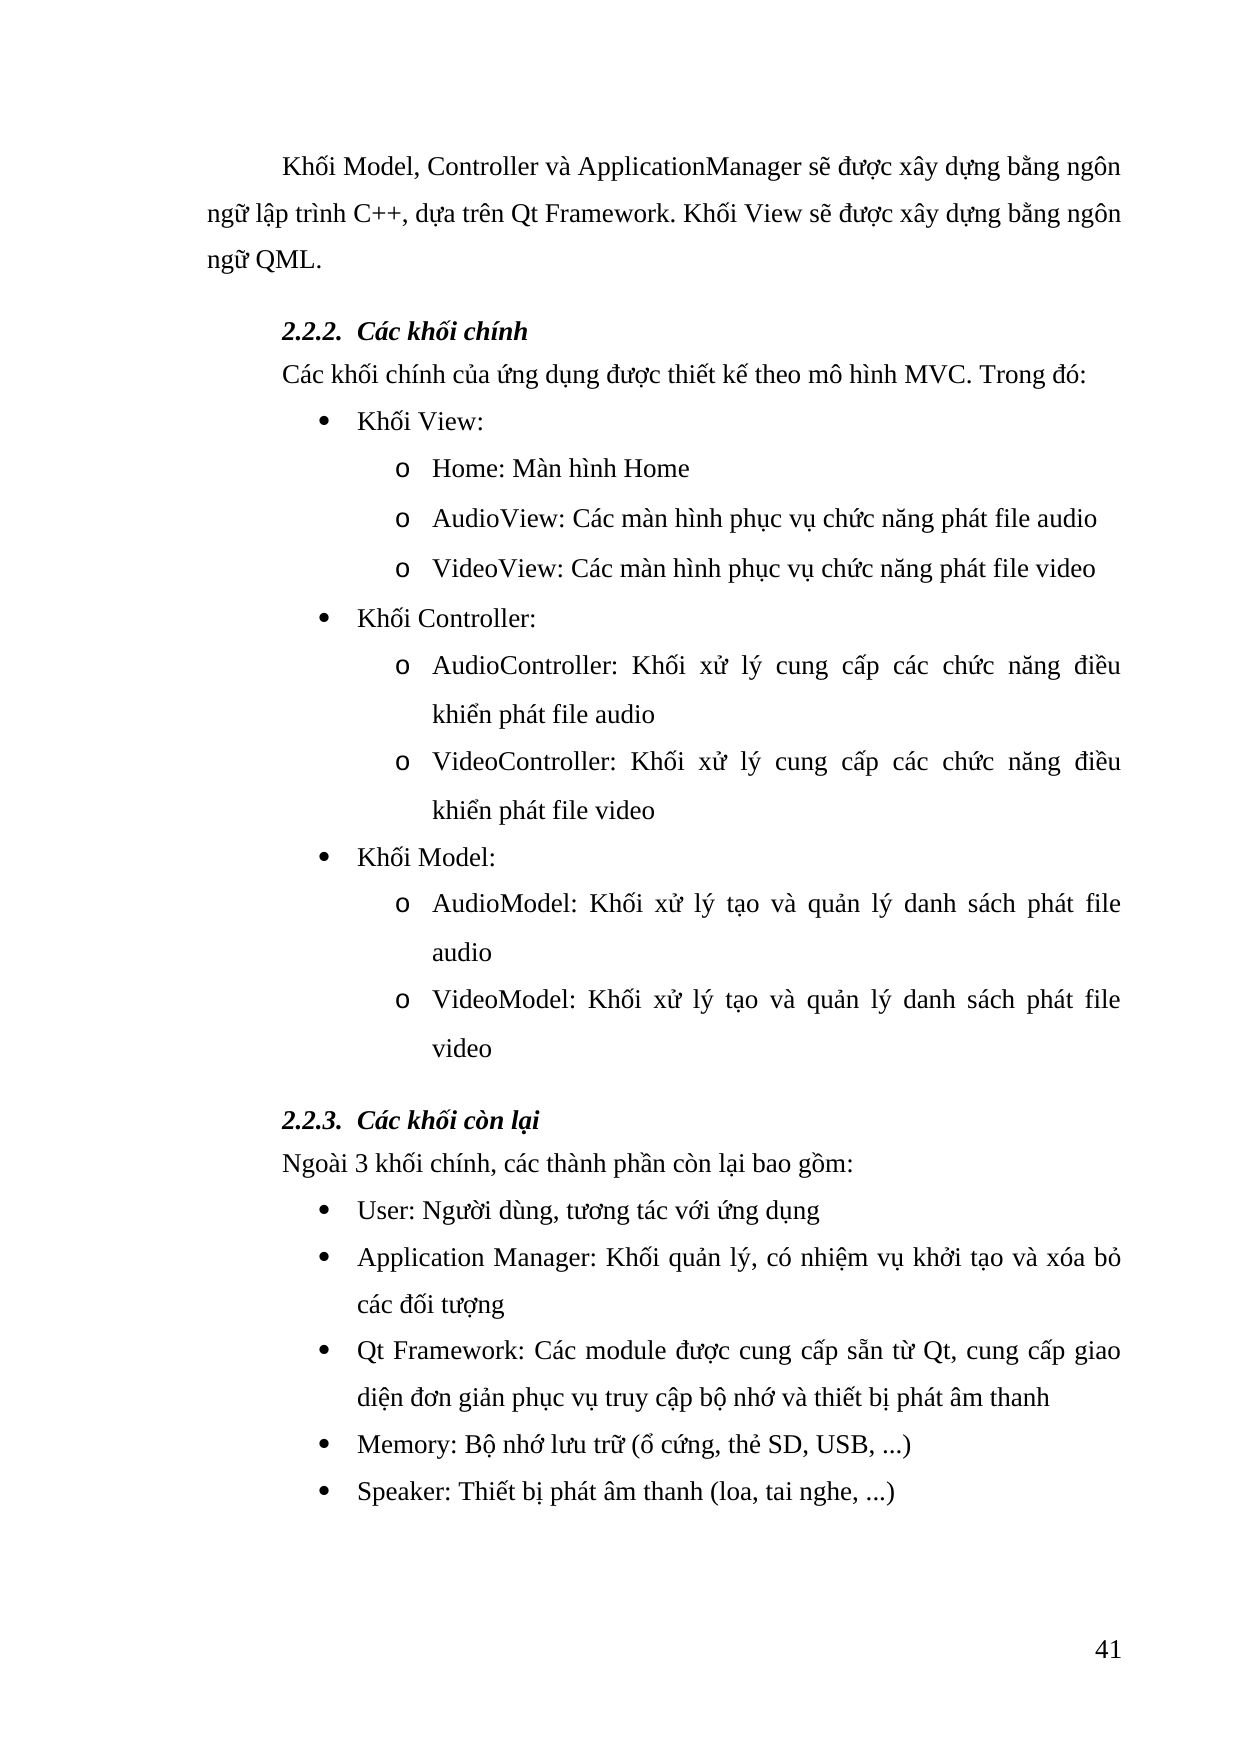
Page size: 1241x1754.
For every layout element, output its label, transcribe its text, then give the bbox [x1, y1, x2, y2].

list Khối View: [319, 405, 1122, 437]
list Speaker: Thiết bị phát âm thanh (loa, tai nghe, ...) [319, 1475, 1122, 1506]
text Các khối chính của ứng dụng được thiết kế theo mô hình MVC. Trong đó: [282, 359, 1122, 390]
list VideoController: Khối xử lý cung cấp các chức năng điều khiển phát file video [394, 745, 1122, 825]
subtitle Các khối chính [282, 315, 1122, 346]
list Memory: Bộ nhớ lưu trữ (ổ cứng, thẻ SD, USB, ...) [319, 1428, 1122, 1459]
subtitle Các khối còn lại [282, 1104, 1122, 1135]
list AudioModel: Khối xử lý tạo và quản lý danh sách phát file audio [394, 887, 1122, 968]
list Application Manager: Khối quản lý, có nhiệm vụ khởi tạo và xóa bỏ các đối tượng [319, 1241, 1122, 1319]
text Khối Model, Controller và ApplicationManager sẽ được xây dựng bằng ngôn ngữ lập trình C++, dựa trên Qt Framework. Khối View sẽ được xây dựng bằng ngôn ngữ QML. [207, 150, 1122, 274]
text Ngoài 3 khối chính, các thành phần còn lại bao gồm: [207, 1147, 1122, 1178]
list AudioController: Khối xử lý cung cấp các chức năng điều khiển phát file audio [394, 649, 1122, 729]
list Qt Framework: Các module được cung cấp sẵn từ Qt, cung cấp giao diện đơn giản phục vụ truy cập bộ nhớ và thiết bị phát âm thanh [319, 1334, 1122, 1412]
list Khối Controller: [319, 602, 1122, 634]
list User: Người dùng, tương tác với ứng dụng [319, 1194, 1122, 1225]
list VideoView: Các màn hình phục vụ chức năng phát file video [394, 552, 1122, 586]
list AudioView: Các màn hình phục vụ chức năng phát file audio [394, 502, 1122, 536]
list Home: Màn hình Home [394, 452, 1122, 486]
list VideoModel: Khối xử lý tạo và quản lý danh sách phát file video [394, 983, 1122, 1063]
list Khối Model: [319, 841, 1122, 872]
